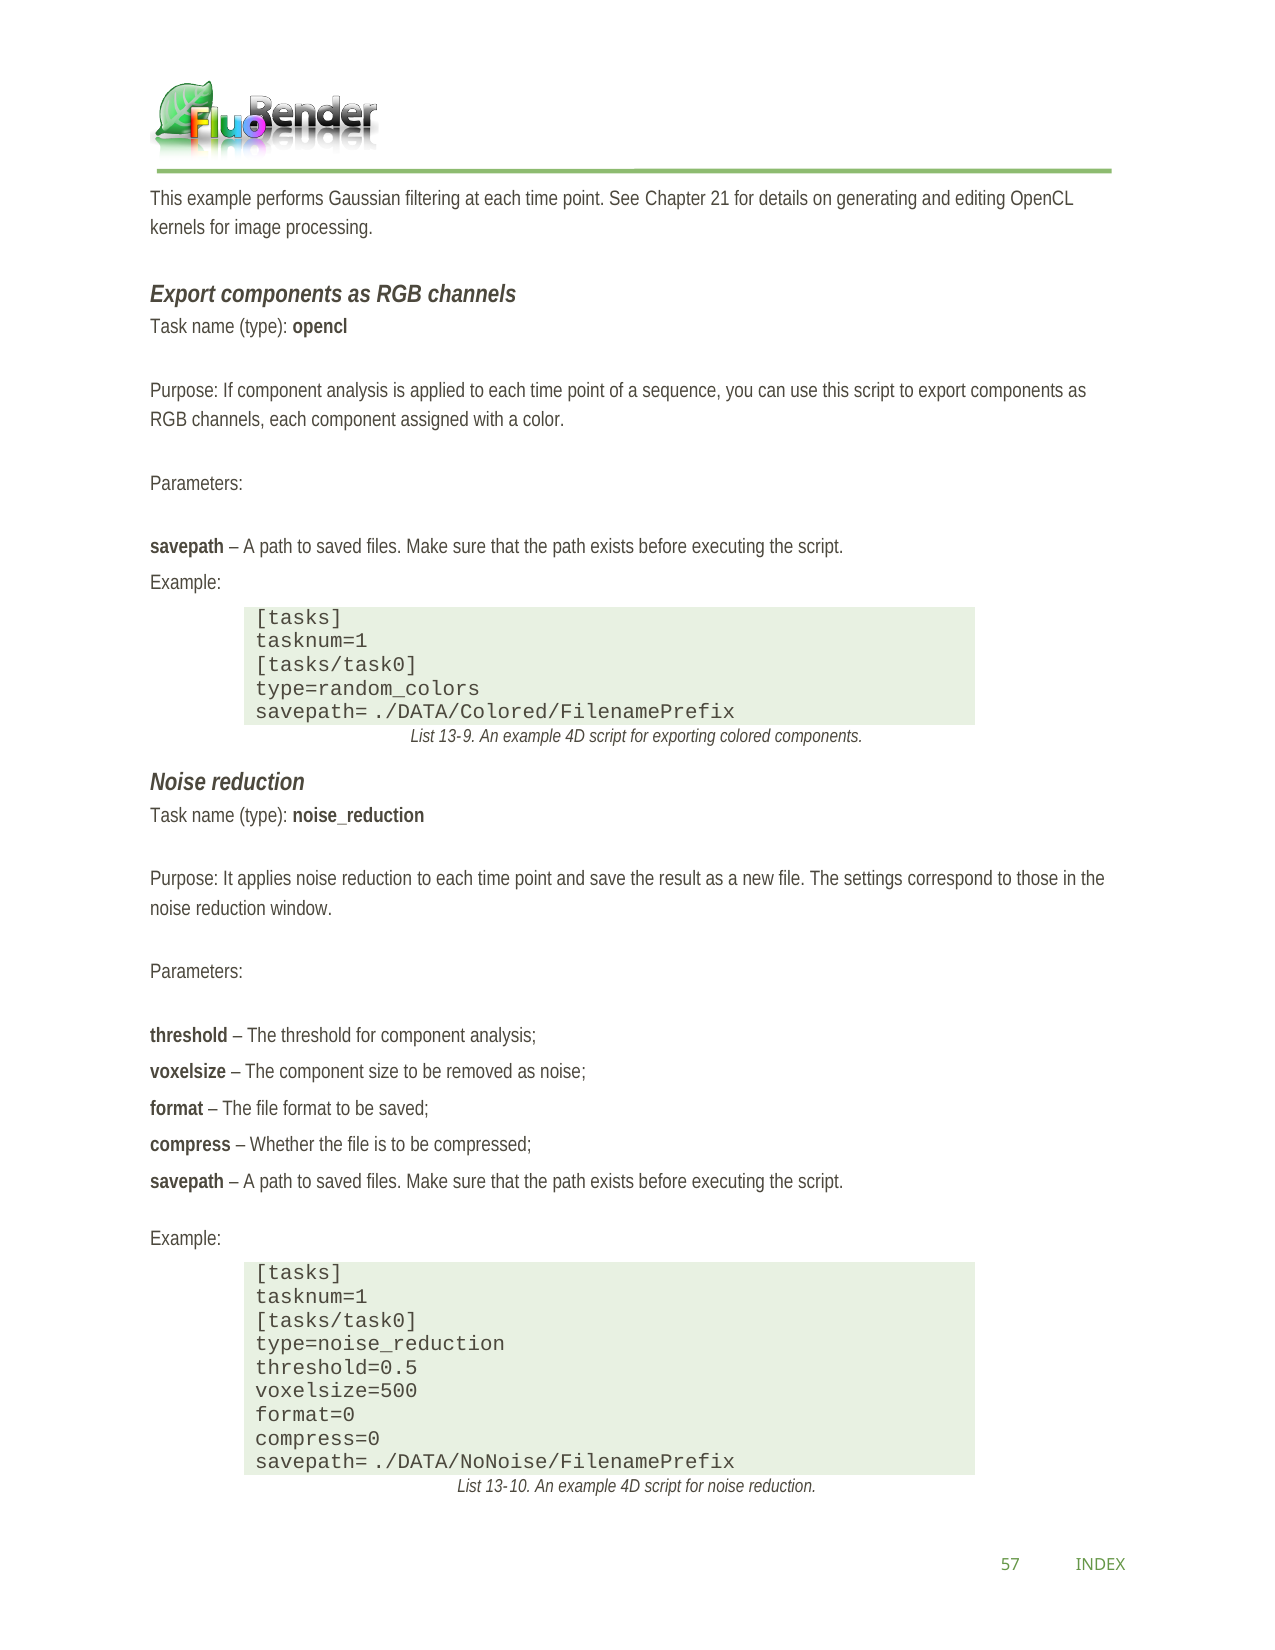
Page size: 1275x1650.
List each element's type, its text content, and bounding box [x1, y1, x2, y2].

text This example performs Gaussian filtering at each time point. See Chapter 21 for details on generating and editing OpenCL kernels for image processing. [150, 185, 1125, 239]
text Parameters: [150, 471, 1125, 494]
text compress – Whether the file is to be compressed; [150, 1132, 1125, 1156]
table_header [tasks] tasknum=1 [tasks/task0] type=random_colors savepath= ./DATA/Colored/FilenamePrefix [244, 607, 975, 725]
text format – The file format to be saved; [150, 1096, 1125, 1119]
text Example: [150, 570, 1125, 594]
text threshold – The threshold for component analysis; [150, 1023, 1125, 1047]
text Task name (type): opencl [150, 314, 1125, 338]
subtitle Export components as RGB channels [150, 278, 1125, 307]
text voxelsize – The component size to be removed as noise; [150, 1059, 1125, 1083]
text savepath – A path to saved files. Make sure that the path exists before executing the script. [150, 1168, 1125, 1192]
subtitle Noise reduction [150, 767, 1125, 796]
text savepath – A path to saved files. Make sure that the path exists before executing the script. [150, 534, 1125, 558]
text Purpose: If component analysis is applied to each time point of a sequence, you can use this script to export components as RGB channels, each component assigned with a color. [150, 377, 1125, 431]
text Parameters: [150, 959, 1125, 983]
text Purpose: It applies noise reduction to each time point and save the result as a new file. The settings correspond to those in the noise reduction window. [150, 866, 1125, 920]
picture [150, 75, 379, 162]
text Task name (type): noise_reduction [150, 803, 1125, 827]
table_header [tasks] tasknum=1 [tasks/task0] type=noise_reduction threshold=0.5 voxelsize=500 format=0 compress=0 savepath= ./DATA/NoNoise/FilenamePrefix [244, 1262, 975, 1475]
text Example: [150, 1226, 1125, 1250]
